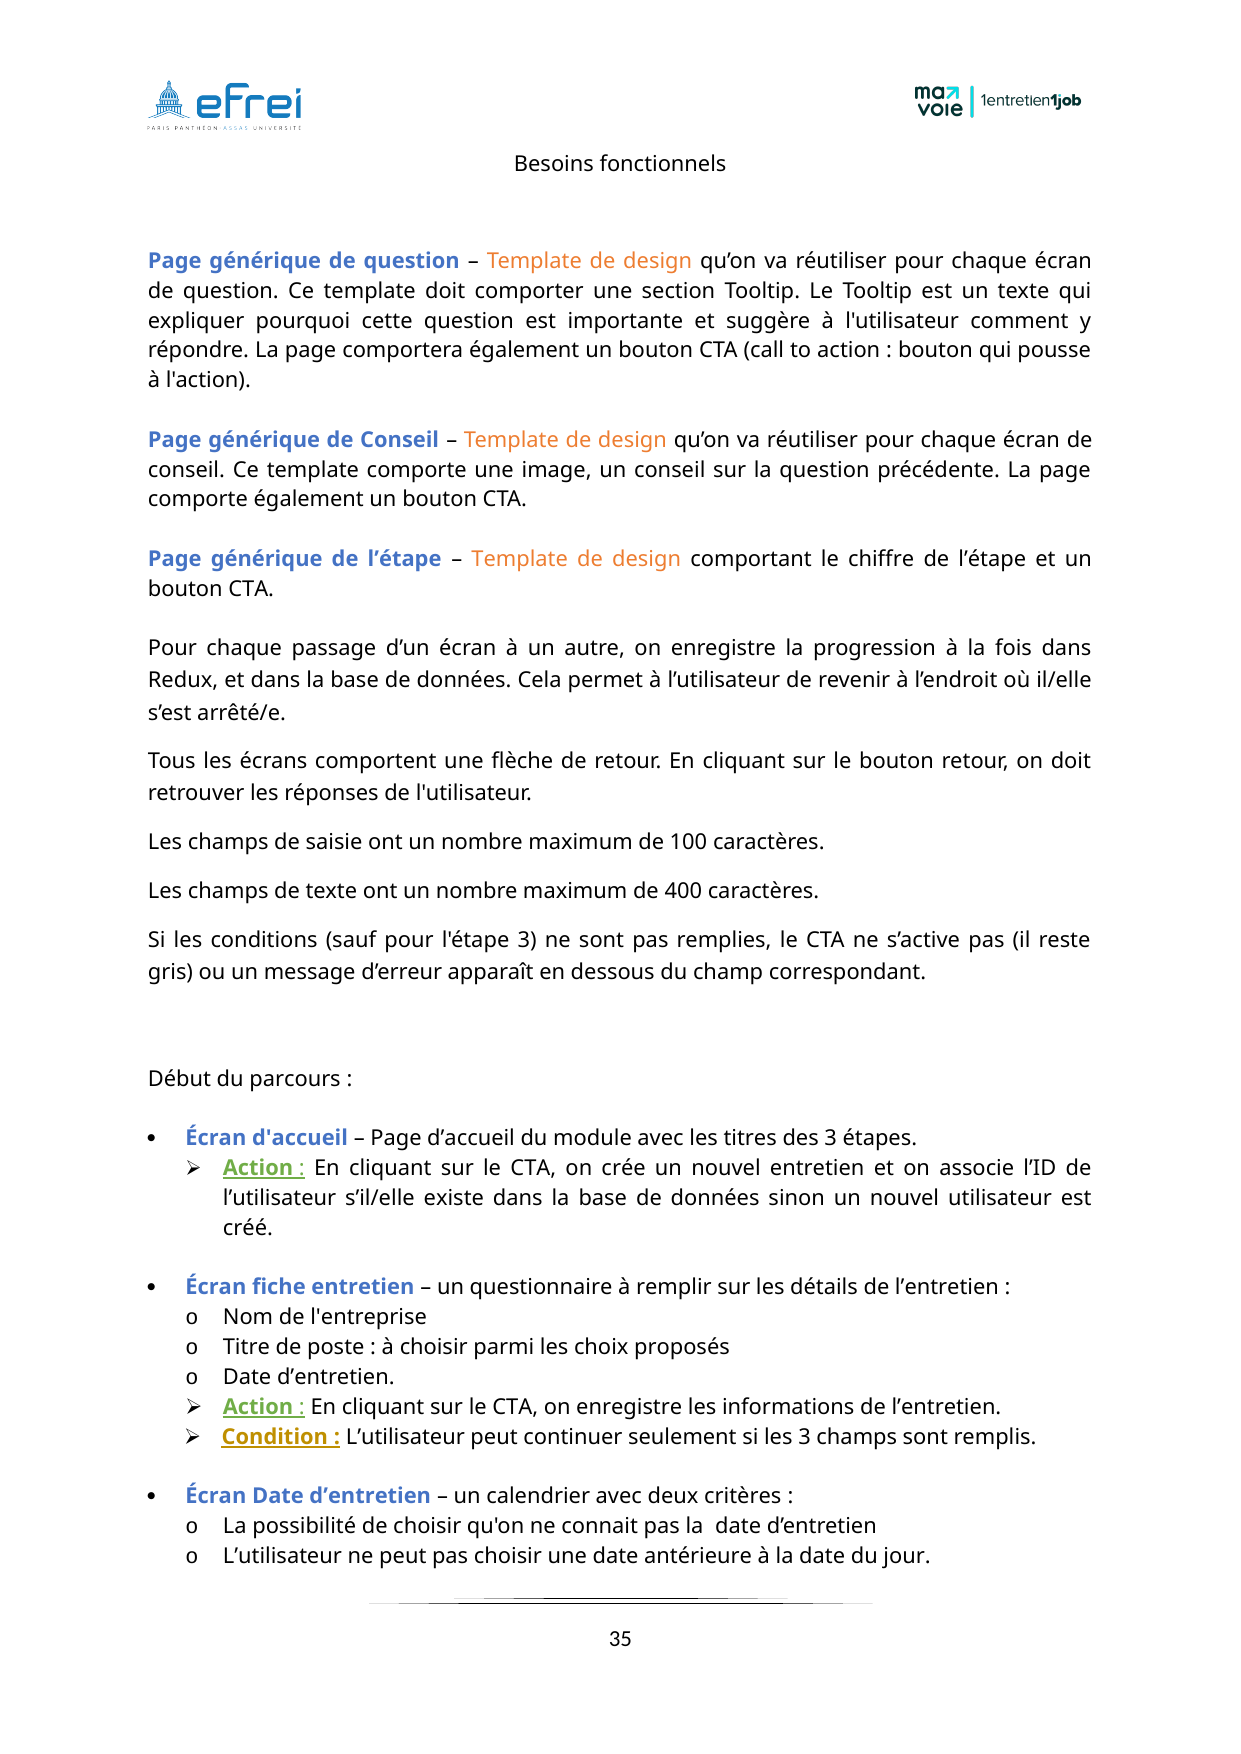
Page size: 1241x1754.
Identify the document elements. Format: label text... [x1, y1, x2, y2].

text Besoins fonctionnels [148, 148, 1093, 177]
list Action : En cliquant sur le CTA, on enregistre les informations de l’entretien. [185, 1391, 1093, 1421]
list Écran Date d’entretien – un calendrier avec deux critères : [148, 1481, 1093, 1510]
list Action : En cliquant sur le CTA, on crée un nouvel entretien et on associe l’ID de l’utilisateur s’il/elle existe dans la base de données sinon un nouvel utilisateur est créé. [185, 1152, 1093, 1242]
list Titre de poste : à choisir parmi les choix proposés [185, 1331, 1093, 1361]
list Condition : L’utilisateur peut continuer seulement si les 3 champs sont remplis. [184, 1421, 1093, 1451]
text Page générique de question – Template de design qu’on va réutiliser pour chaque écran de question. Ce template doit comporter une section Tooltip. Le Tooltip est un texte qui expliquer pourquoi cette question est importante et suggère à l'utilisateur comment y répondre. La page comportera également un bouton CTA (call to action : bouton qui pousse à l'action). [148, 245, 1093, 394]
picture [147, 80, 301, 130]
text Tous les écrans comportent une flèche de retour. En cliquant sur le bouton retour, on doit retrouver les réponses de l'utilisateur. [148, 745, 1093, 807]
picture [903, 73, 1093, 130]
text Page générique de Conseil – Template de design qu’on va réutiliser pour chaque écran de conseil. Ce template comporte une image, un conseil sur la question précédente. La page comporte également un bouton CTA. [148, 424, 1093, 513]
text Page générique de l’étape – Template de design comportant le chiffre de l’étape et un bouton CTA. [148, 543, 1093, 603]
text Pour chaque passage d’un écran à un autre, on enregistre la progression à la fois dans Redux, et dans la base de données. Cela permet à l’utilisateur de revenir à l’endroit où il/elle s’est arrêté/e. [148, 632, 1093, 726]
text Début du parcours : [148, 1063, 1093, 1093]
list Écran fiche entretien – un questionnaire à remplir sur les détails de l’entretien : [148, 1271, 1093, 1301]
list Nom de l'entreprise [185, 1301, 1093, 1331]
list L’utilisateur ne peut pas choisir une date antérieure à la date du jour. [185, 1540, 1093, 1570]
text Les champs de texte ont un nombre maximum de 400 caractères. [148, 875, 1093, 905]
text Les champs de saisie ont un nombre maximum de 100 caractères. [148, 826, 1093, 856]
list Date d’entretien. [185, 1361, 1093, 1391]
text Si les conditions (sauf pour l'étape 3) ne sont pas remplies, le CTA ne s’active pas (il reste gris) ou un message d’erreur apparaît en dessous du champ correspondant. [148, 924, 1093, 986]
list La possibilité de choisir qu'on ne connait pas la date d’entretien [185, 1510, 1093, 1540]
list Écran d'accueil – Page d’accueil du module avec les titres des 3 étapes. [148, 1122, 1093, 1152]
